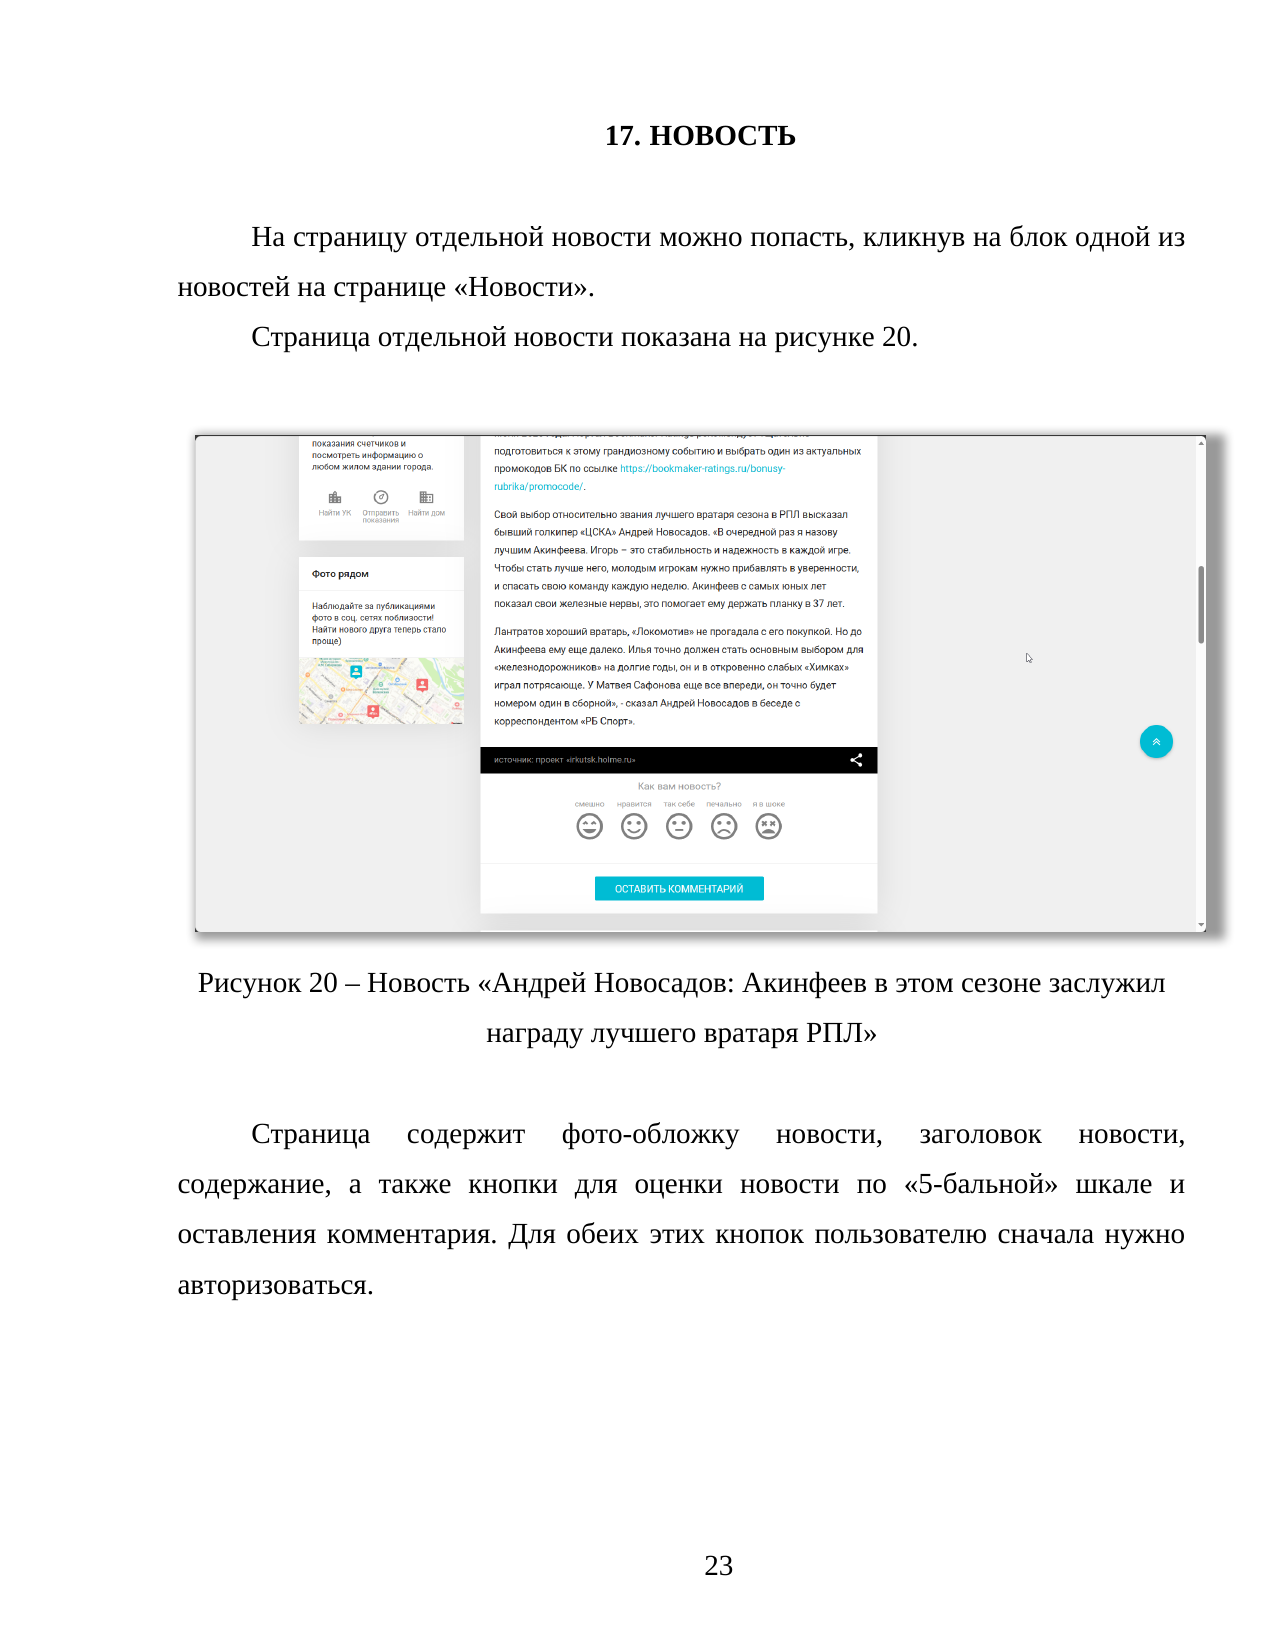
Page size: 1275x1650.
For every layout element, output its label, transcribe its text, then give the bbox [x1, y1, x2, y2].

text Страница отдельной новости показана на рисунке 20. [177, 319, 1186, 353]
text Страница содержит фото-обложку новости, заголовок новости, содержание, а также кнопки для оценки новости по «5-бальной» шкале и оставления комментария. Для обеих этих кнопок пользователю сначала нужно авторизоваться. [177, 1116, 1186, 1300]
text На страницу отдельной новости можно попасть, кликнув на блок одной из новостей на странице «Новости». [177, 219, 1186, 303]
picture [195, 435, 1206, 932]
subtitle НОВОСТЬ [215, 118, 1186, 152]
text Рисунок 20 – Новость «Андрей Новосадов: Акинфеев в этом сезоне заслужил награду лучшего вратаря РПЛ» [177, 965, 1186, 1049]
